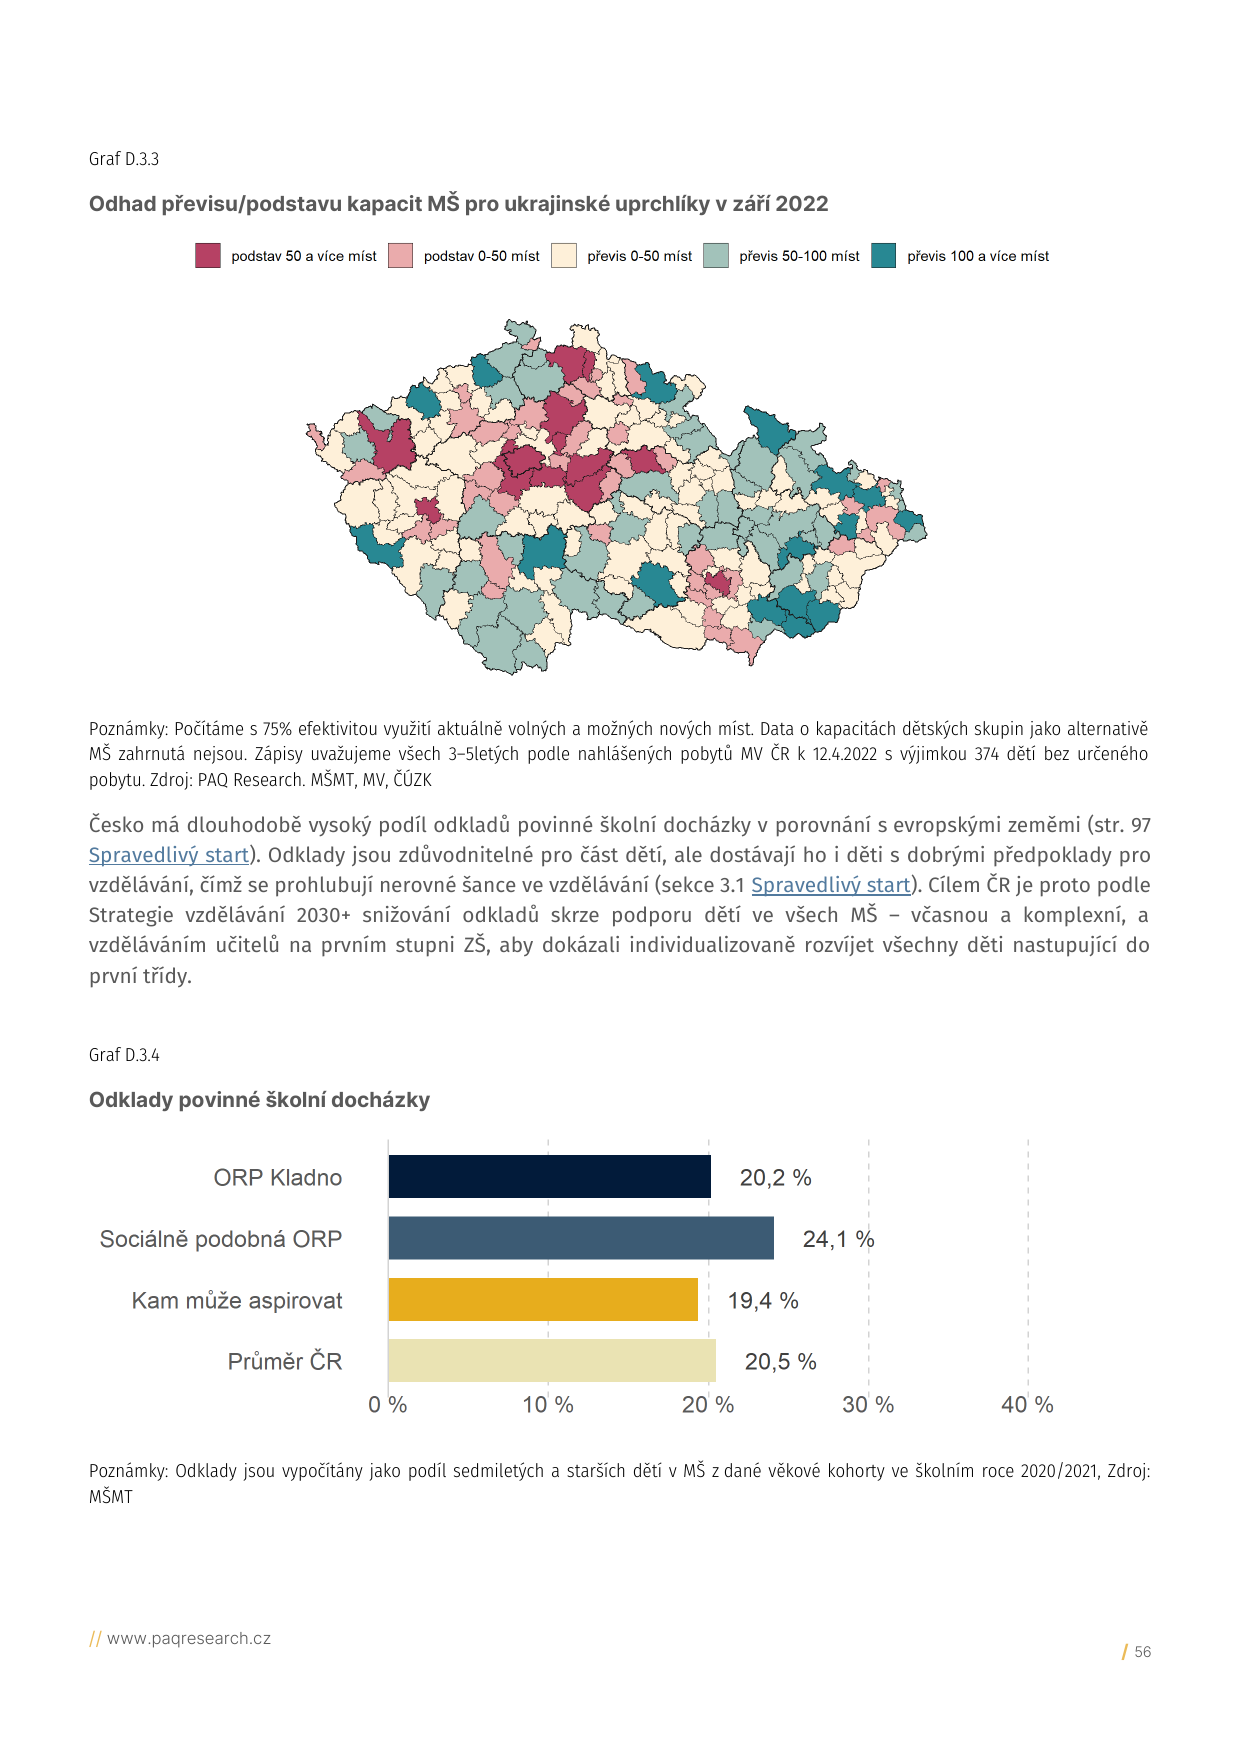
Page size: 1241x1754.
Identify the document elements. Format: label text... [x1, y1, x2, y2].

text Odhad převisu/podstavu kapacit MŠ pro ukrajinské uprchlíky v září 2022 [89, 186, 1152, 216]
picture [88, 216, 1139, 701]
picture [88, 1112, 1139, 1444]
text Odklady povinné školní docházky [89, 1082, 1152, 1112]
text Graf D.3.3 [89, 148, 1152, 170]
text Poznámky: Odklady jsou vypočítány jako podíl sedmiletých a starších dětí v MŠ z dané věkové kohorty ve školním roce 2020/2021, Zdroj: MŠMT [89, 1460, 1152, 1509]
text Česko má dlouhodobě vysoký podíl odkladů povinné školní docházky v porovnání s evropskými zeměmi (str. 97 Spravedlivý start). Odklady jsou zdůvodnitelné pro část dětí, ale dostávají ho i děti s dobrými předpoklady pro vzdělávání, čímž se prohlubují nerovné šance ve vzdělávání (sekce 3.1 Spravedlivý start). Cílem ČR je proto podle Strategie vzdělávání 2030+ snižování odkladů skrze podporu dětí ve všech MŠ – včasnou a komplexní, a vzděláváním učitelů na prvním stupni ZŠ, aby dokázali individualizovaně rozvíjet všechny děti nastupující do první třídy. [89, 807, 1152, 989]
text Graf D.3.4 [89, 1044, 1152, 1066]
text Poznámky: Počítáme s 75% efektivitou využití aktuálně volných a možných nových míst. Data o kapacitách dětských skupin jako alternativě MŠ zahrnutá nejsou. Zápisy uvažujeme všech 3–5letých podle nahlášených pobytů MV ČR k 12.4.2022 s výjimkou 374 dětí bez určeného pobytu. Zdroj: PAQ Research. MŠMT, MV, ČÚZK [89, 717, 1152, 792]
